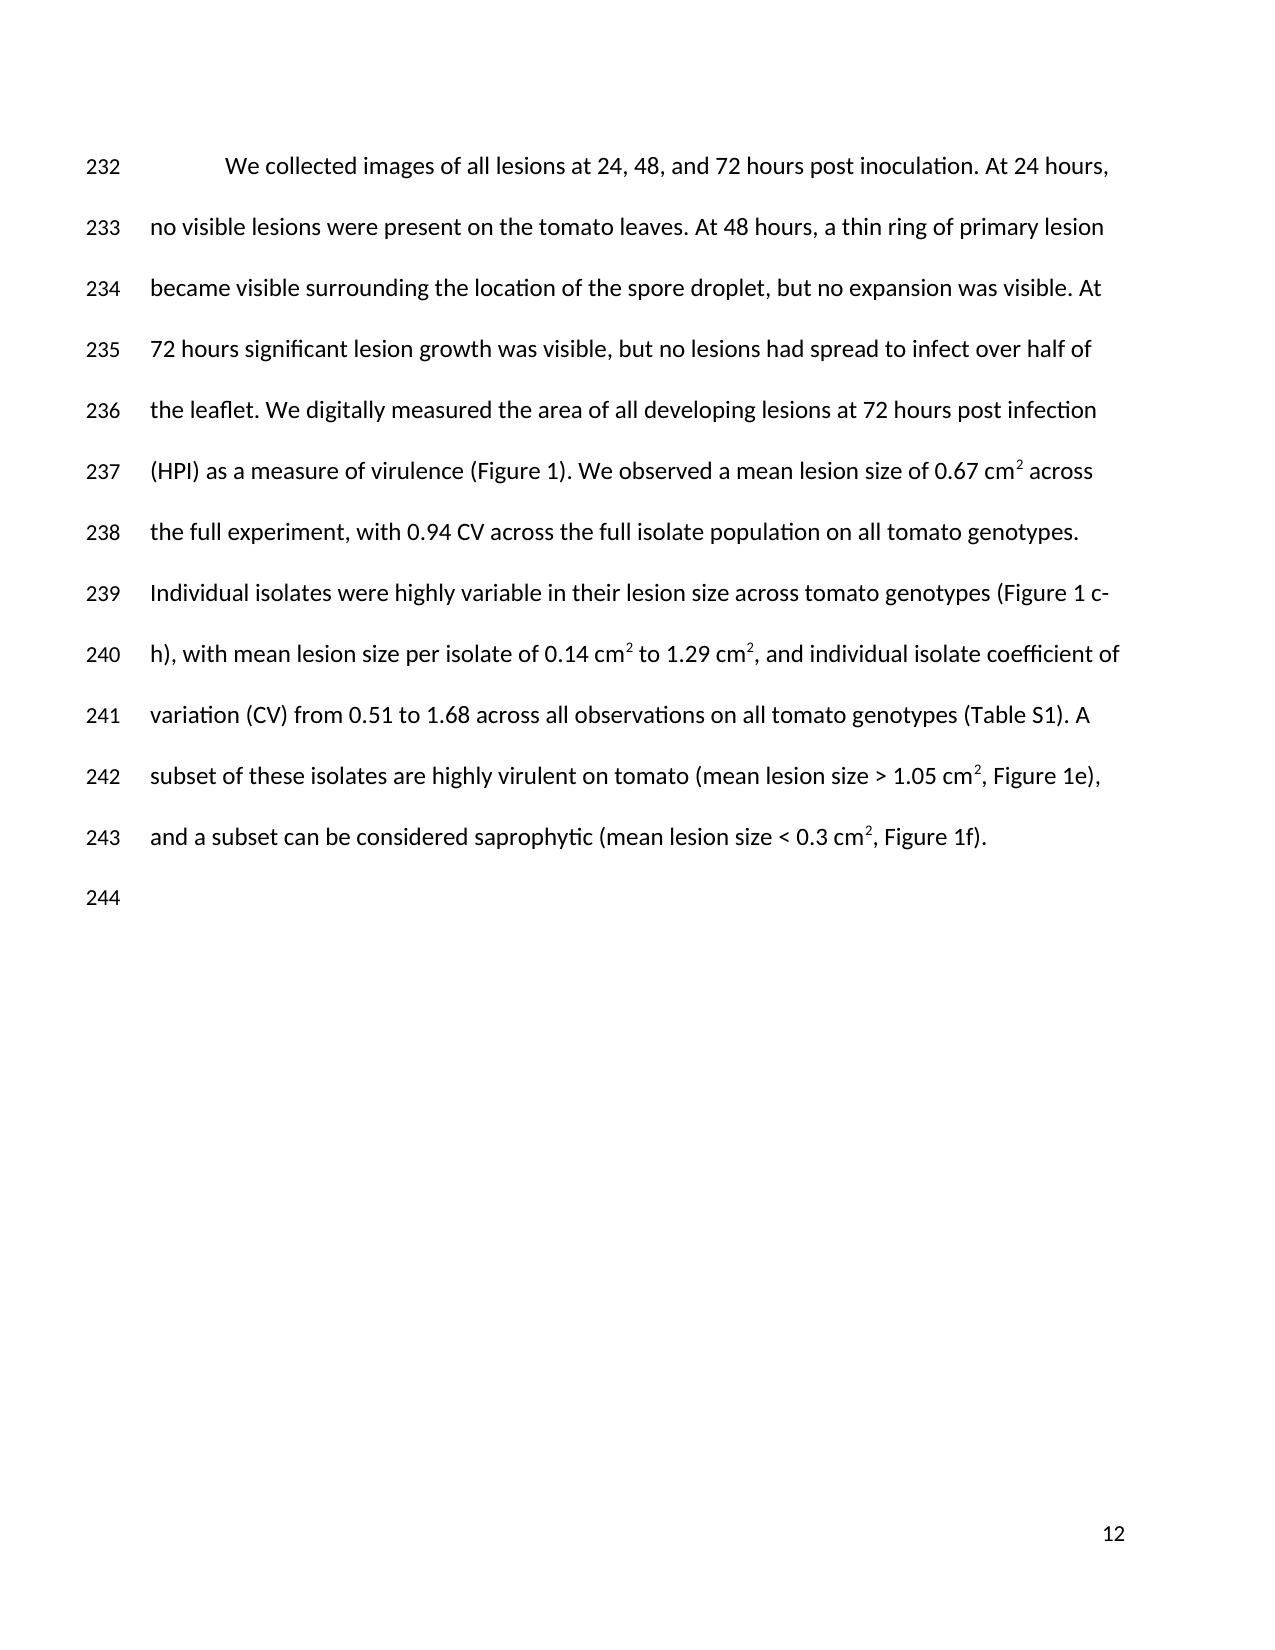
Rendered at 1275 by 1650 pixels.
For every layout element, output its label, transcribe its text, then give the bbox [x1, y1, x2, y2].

text We collected images of all lesions at 24, 48, and 72 hours post inoculation. At 24 hours, no visible lesions were present on the tomato leaves. At 48 hours, a thin ring of primary lesion became visible surrounding the location of the spore droplet, but no expansion was visible. At 72 hours significant lesion growth was visible, but no lesions had spread to infect over half of the leaflet. We digitally measured the area of all developing lesions at 72 hours post infection (HPI) as a measure of virulence (Figure 1). We observed a mean lesion size of 0.67 cm2 across the full experiment, with 0.94 CV across the full isolate population on all tomato genotypes. Individual isolates were highly variable in their lesion size across tomato genotypes (Figure 1 c-h), with mean lesion size per isolate of 0.14 cm2 to 1.29 cm2, and individual isolate coefficient of variation (CV) from 0.51 to 1.68 across all observations on all tomato genotypes (Table S1). A subset of these isolates are highly virulent on tomato (mean lesion size > 1.05 cm2, Figure 1e), and a subset can be considered saprophytic (mean lesion size < 0.3 cm2, Figure 1f). [150, 150, 1125, 852]
